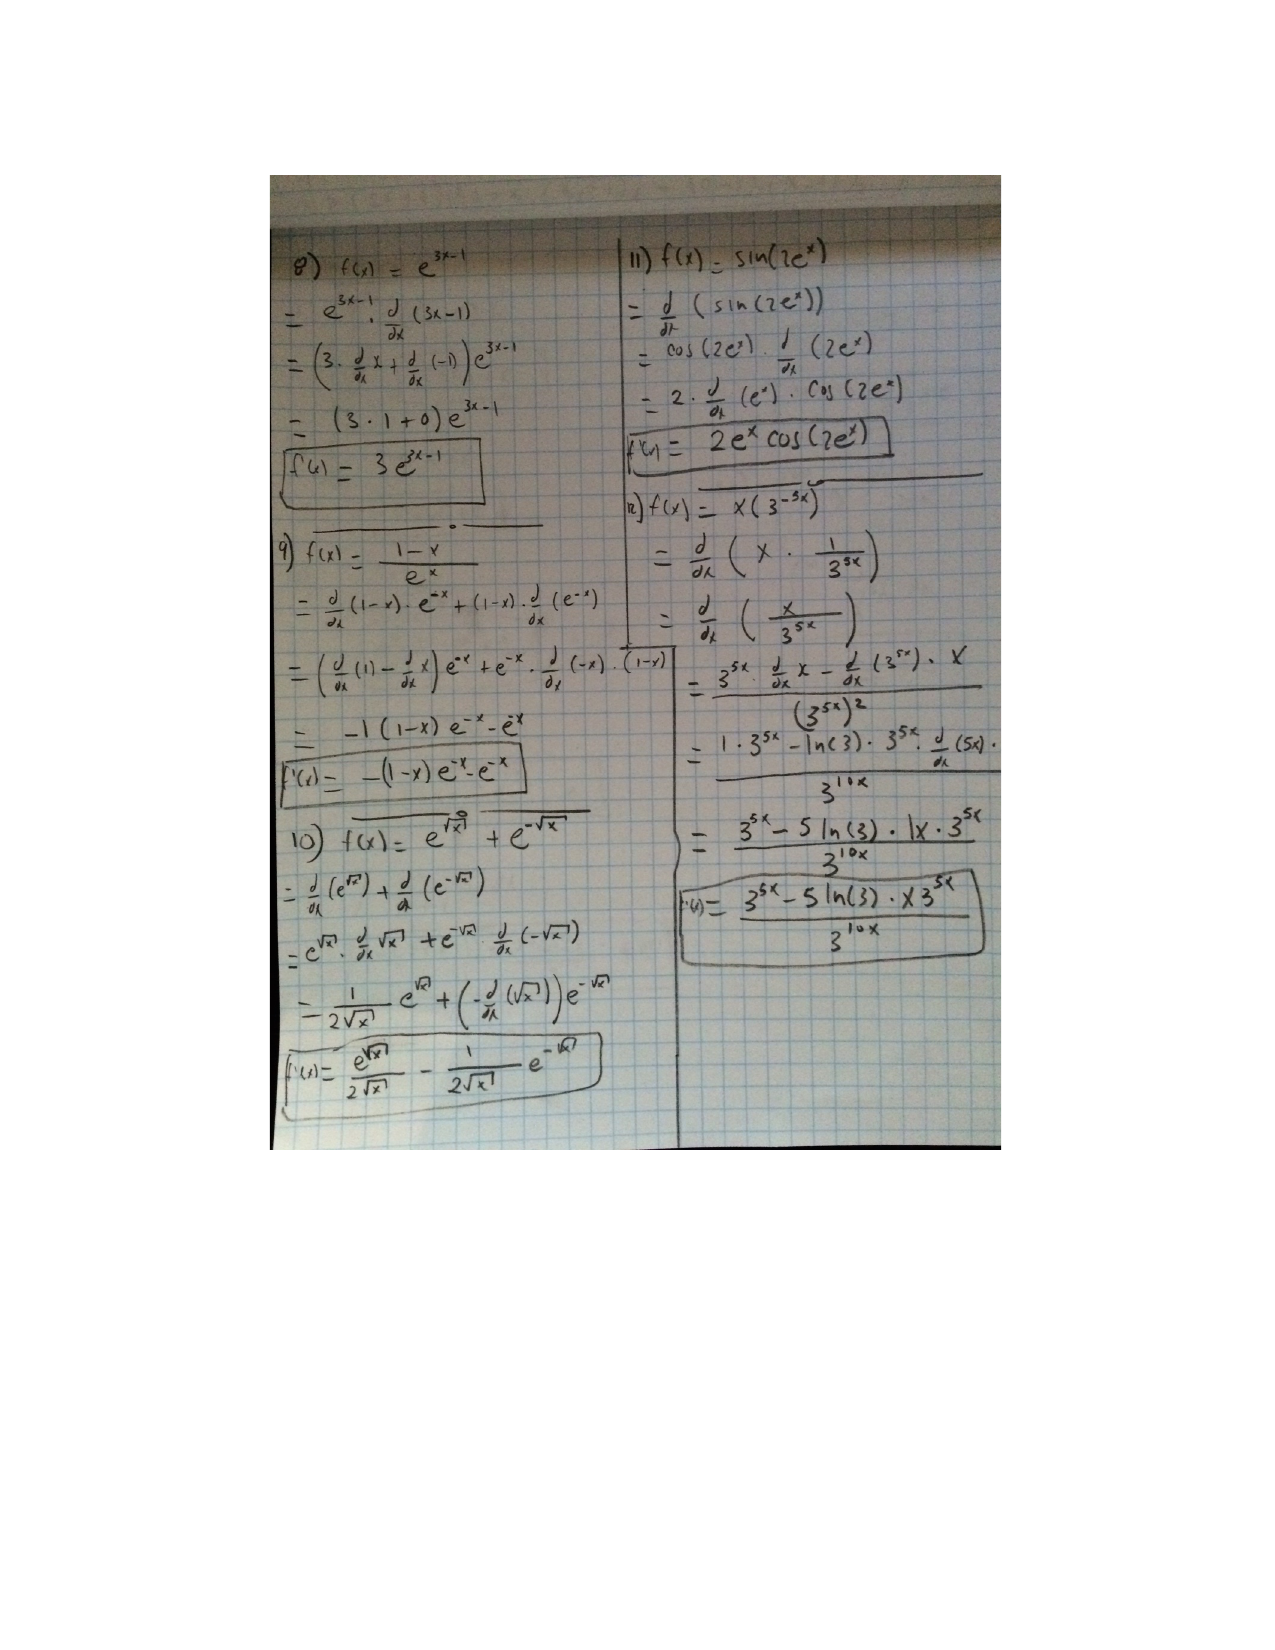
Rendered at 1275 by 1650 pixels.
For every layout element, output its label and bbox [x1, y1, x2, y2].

picture [269, 175, 1002, 1150]
